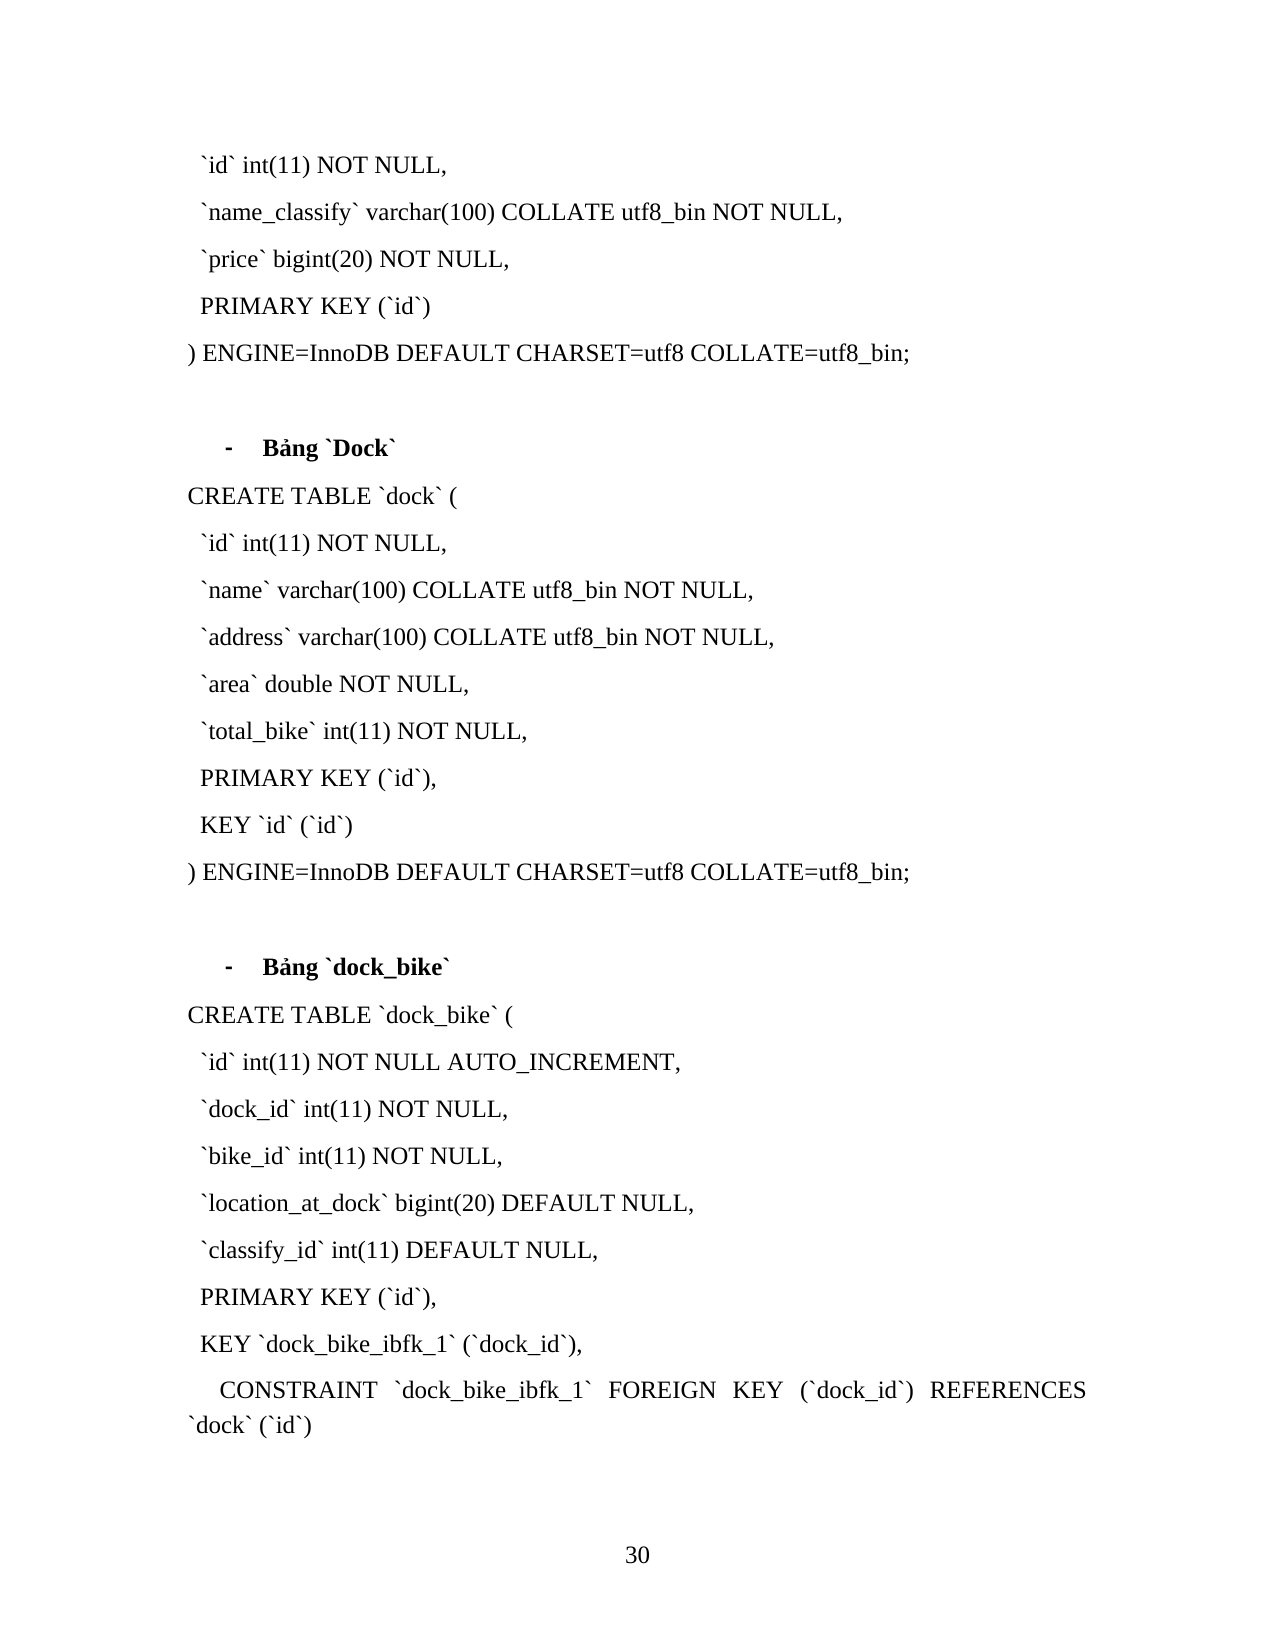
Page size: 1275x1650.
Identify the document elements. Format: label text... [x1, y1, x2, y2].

list Bảng `dock_bike` [225, 951, 1087, 981]
text `name_classify` varchar(100) COLLATE utf8_bin NOT NULL, [187, 197, 1087, 226]
text `total_bike` int(11) NOT NULL, [187, 716, 1087, 744]
text `location_at_dock` bigint(20) DEFAULT NULL, [187, 1188, 1087, 1216]
text `id` int(11) NOT NULL, [187, 150, 1087, 179]
text CONSTRAINT `dock_bike_ibfk_1` FOREIGN KEY (`dock_id`) REFERENCES `dock` (`id`) [187, 1376, 1087, 1439]
text `bike_id` int(11) NOT NULL, [187, 1141, 1087, 1169]
text PRIMARY KEY (`id`) [187, 291, 1087, 320]
text `name` varchar(100) COLLATE utf8_bin NOT NULL, [187, 575, 1087, 604]
text `address` varchar(100) COLLATE utf8_bin NOT NULL, [187, 622, 1087, 651]
text KEY `dock_bike_ibfk_1` (`dock_id`), [187, 1329, 1087, 1357]
text CREATE TABLE `dock` ( [187, 481, 1087, 510]
text PRIMARY KEY (`id`), [187, 763, 1087, 792]
text `classify_id` int(11) DEFAULT NULL, [187, 1235, 1087, 1263]
text ) ENGINE=InnoDB DEFAULT CHARSET=utf8 COLLATE=utf8_bin; [187, 338, 1087, 367]
text `id` int(11) NOT NULL, [187, 528, 1087, 557]
text PRIMARY KEY (`id`), [187, 1282, 1087, 1310]
text KEY `id` (`id`) [187, 810, 1087, 838]
text `dock_id` int(11) NOT NULL, [187, 1094, 1087, 1122]
text CREATE TABLE `dock_bike` ( [187, 1000, 1087, 1028]
text `id` int(11) NOT NULL AUTO_INCREMENT, [187, 1047, 1087, 1076]
text ) ENGINE=InnoDB DEFAULT CHARSET=utf8 COLLATE=utf8_bin; [187, 857, 1087, 886]
list Bảng `Dock` [225, 432, 1087, 462]
text `area` double NOT NULL, [187, 669, 1087, 698]
text `price` bigint(20) NOT NULL, [187, 244, 1087, 273]
